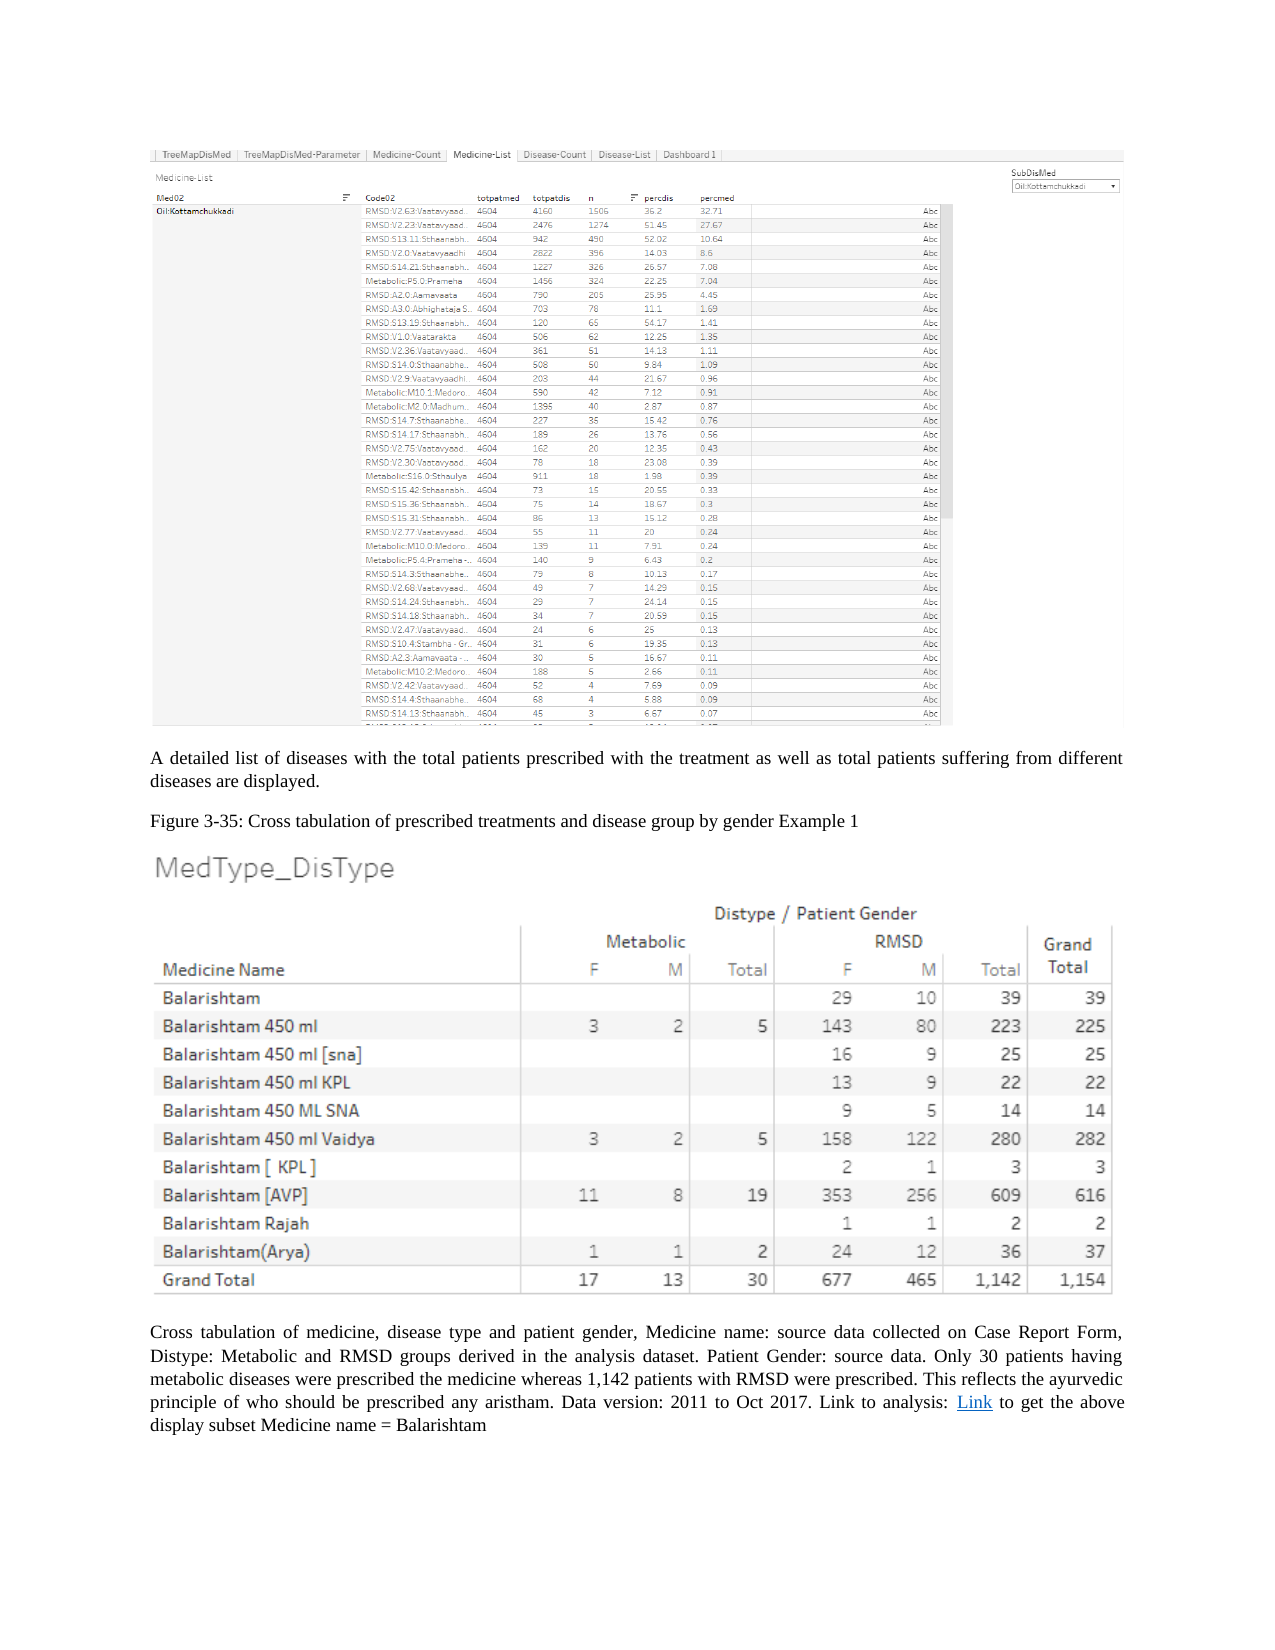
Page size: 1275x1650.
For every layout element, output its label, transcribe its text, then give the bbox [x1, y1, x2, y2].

text Cross tabulation of medicine, disease type and patient gender, Medicine name: source data collected on Case Report Form, Distype: Metabolic and RMSD groups derived in the analysis dataset. Patient Gender: source data. Only 30 patients having metabolic diseases were prescribed the medicine whereas 1,142 patients with RMSD were prescribed. This reflects the ayurvedic principle of who should be prescribed any aristham. Data version: 2011 to Oct 2017. Link to analysis: Link to get the above display subset Medicine name = Balarishtam [150, 1321, 1125, 1436]
text Figure 3-35: Cross tabulation of prescribed treatments and disease group by gender Example 1 [150, 810, 1125, 831]
text A detailed list of diseases with the total patients prescribed with the treatment as well as total patients suffering from different diseases are displayed. [150, 747, 1125, 792]
picture [150, 150, 1125, 728]
picture [150, 852, 1124, 1303]
